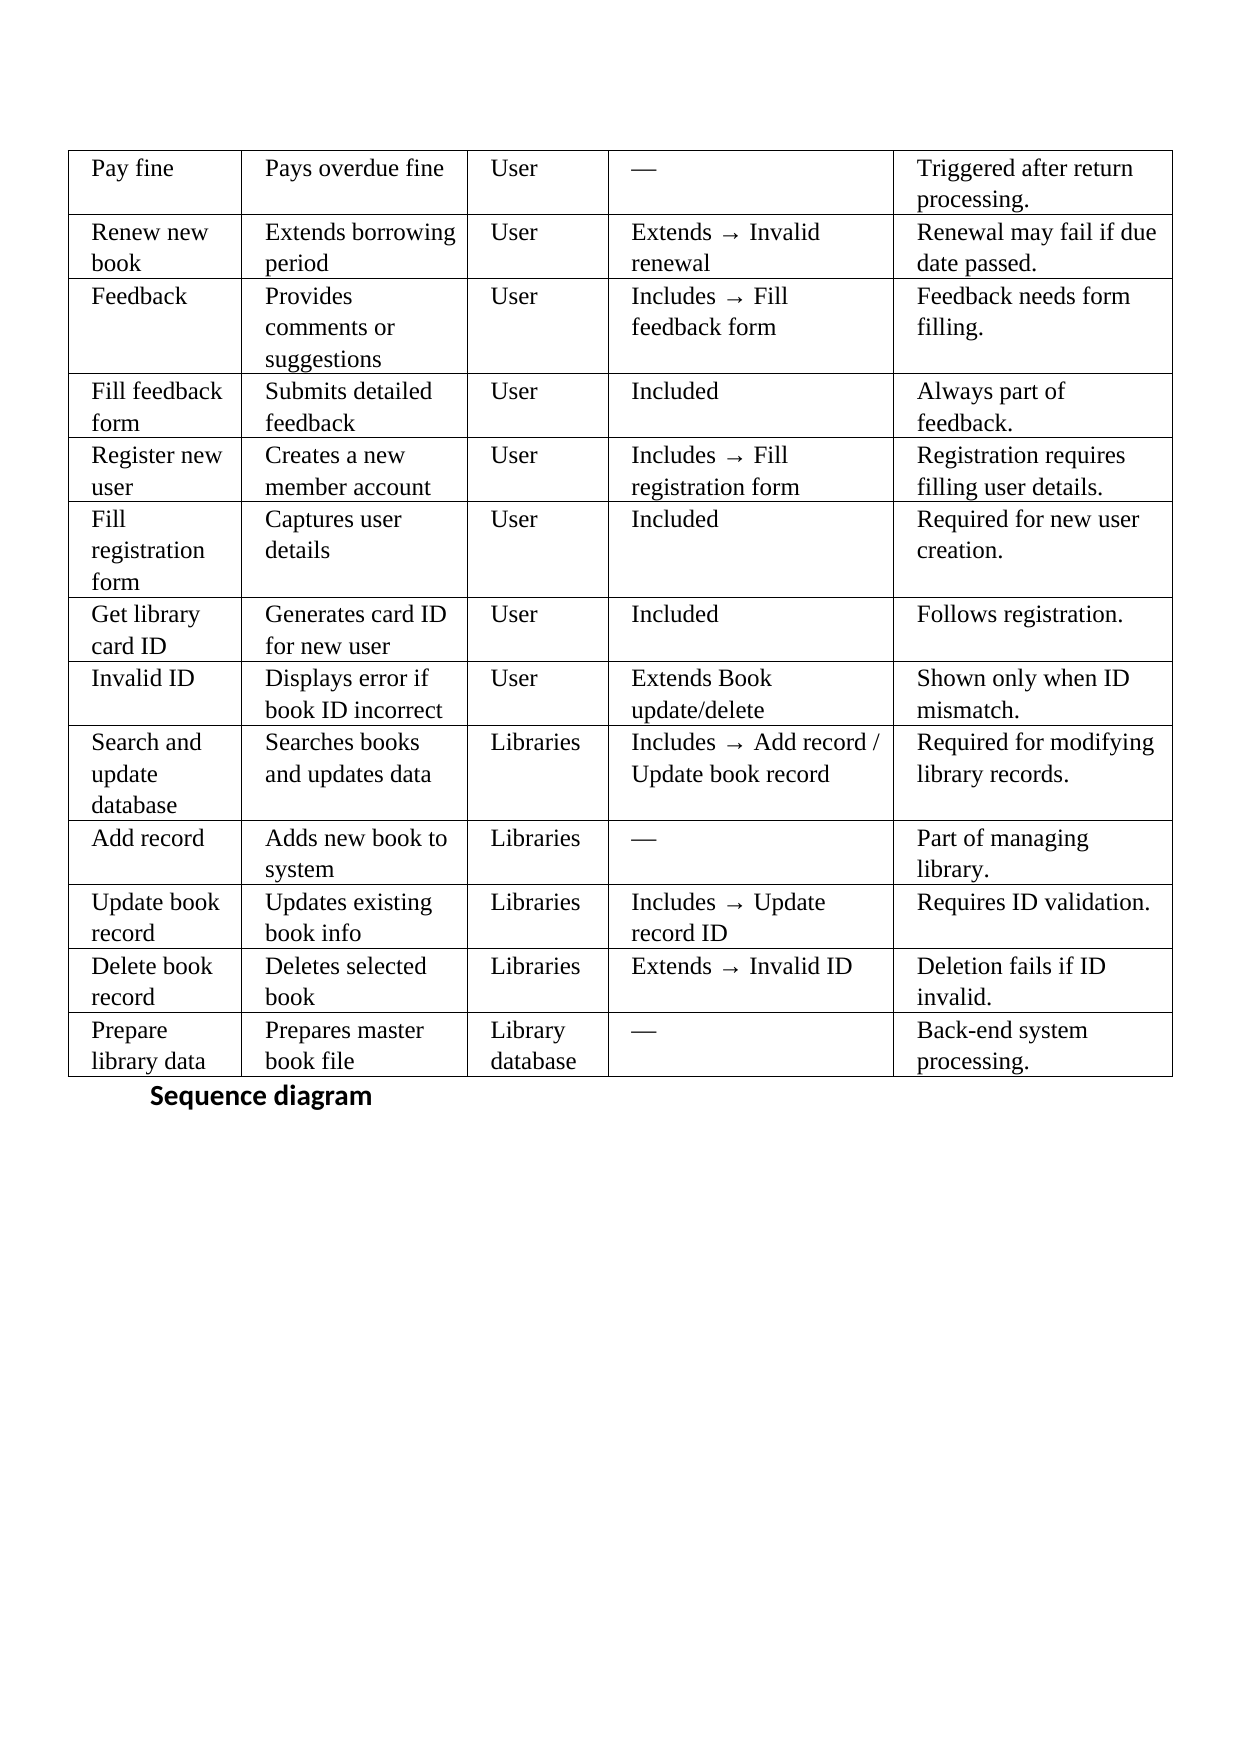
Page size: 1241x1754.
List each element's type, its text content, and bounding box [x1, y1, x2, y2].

table_cell Search and update database [69, 726, 241, 820]
table_cell Captures user details [242, 502, 467, 597]
table_cell Generates card ID for new user [242, 598, 467, 661]
table_cell Register new user [69, 438, 241, 501]
table_cell Submits detailed feedback [242, 374, 467, 437]
table_cell Deletes selected book [242, 949, 467, 1012]
table_cell Includes → Fill feedback form [609, 279, 893, 373]
table_cell User [468, 598, 608, 661]
table_cell Required for modifying library records. [894, 726, 1172, 820]
table_cell Libraries [468, 726, 608, 820]
text Sequence diagram [150, 1077, 1090, 1112]
table_cell Fill registration form [69, 502, 241, 597]
table_cell User [468, 279, 608, 373]
table_cell Library database [468, 1013, 608, 1076]
table_cell User [468, 215, 608, 278]
table_cell User [468, 662, 608, 724]
table_cell Renew new book [69, 215, 241, 278]
table_cell Renewal may fail if due date passed. [894, 215, 1172, 278]
table_cell Registration requires filling user details. [894, 438, 1172, 501]
table_cell Delete book record [69, 949, 241, 1012]
table_cell User [468, 438, 608, 501]
table_cell Displays error if book ID incorrect [242, 662, 467, 724]
table_cell — [609, 821, 893, 884]
table_cell Included [609, 598, 893, 661]
table_cell Update book record [69, 885, 241, 948]
table_cell Included [609, 374, 893, 437]
table_cell User [468, 374, 608, 437]
table_cell Fill feedback form [69, 374, 241, 437]
table_cell Get library card ID [69, 598, 241, 661]
table_cell Required for new user creation. [894, 502, 1172, 597]
table_cell Adds new book to system [242, 821, 467, 884]
table_cell Libraries [468, 949, 608, 1012]
table_cell Creates a new member account [242, 438, 467, 501]
table_cell Invalid ID [69, 662, 241, 724]
table_cell Includes → Update record ID [609, 885, 893, 948]
table_cell Prepares master book file [242, 1013, 467, 1076]
table_cell Searches books and updates data [242, 726, 467, 820]
table_cell Requires ID validation. [894, 885, 1172, 948]
table_cell Part of managing library. [894, 821, 1172, 884]
table_cell Prepare library data [69, 1013, 241, 1076]
table_cell Extends borrowing period [242, 215, 467, 278]
table_cell Libraries [468, 885, 608, 948]
table_cell Triggered after return processing. [894, 151, 1172, 214]
table_cell Provides comments or suggestions [242, 279, 467, 373]
table_cell Pays overdue fine [242, 151, 467, 214]
table_cell Extends → Invalid renewal [609, 215, 893, 278]
table_cell Shown only when ID mismatch. [894, 662, 1172, 724]
table_cell Follows registration. [894, 598, 1172, 661]
table_cell Deletion fails if ID invalid. [894, 949, 1172, 1012]
table_cell Libraries [468, 821, 608, 884]
table_cell Feedback [69, 279, 241, 373]
table_cell Includes → Add record / Update book record [609, 726, 893, 820]
table_cell User [468, 502, 608, 597]
table_cell — [609, 151, 893, 214]
table_cell Back-end system processing. [894, 1013, 1172, 1076]
table_cell Always part of feedback. [894, 374, 1172, 437]
table_cell Add record [69, 821, 241, 884]
table_cell Includes → Fill registration form [609, 438, 893, 501]
table_cell Extends → Invalid ID [609, 949, 893, 1012]
table_cell Feedback needs form filling. [894, 279, 1172, 373]
table_cell Pay fine [69, 151, 241, 214]
table_cell — [609, 1013, 893, 1076]
table_cell Included [609, 502, 893, 597]
table_cell Extends Book update/delete [609, 662, 893, 724]
table_cell Updates existing book info [242, 885, 467, 948]
table_cell User [468, 151, 608, 214]
